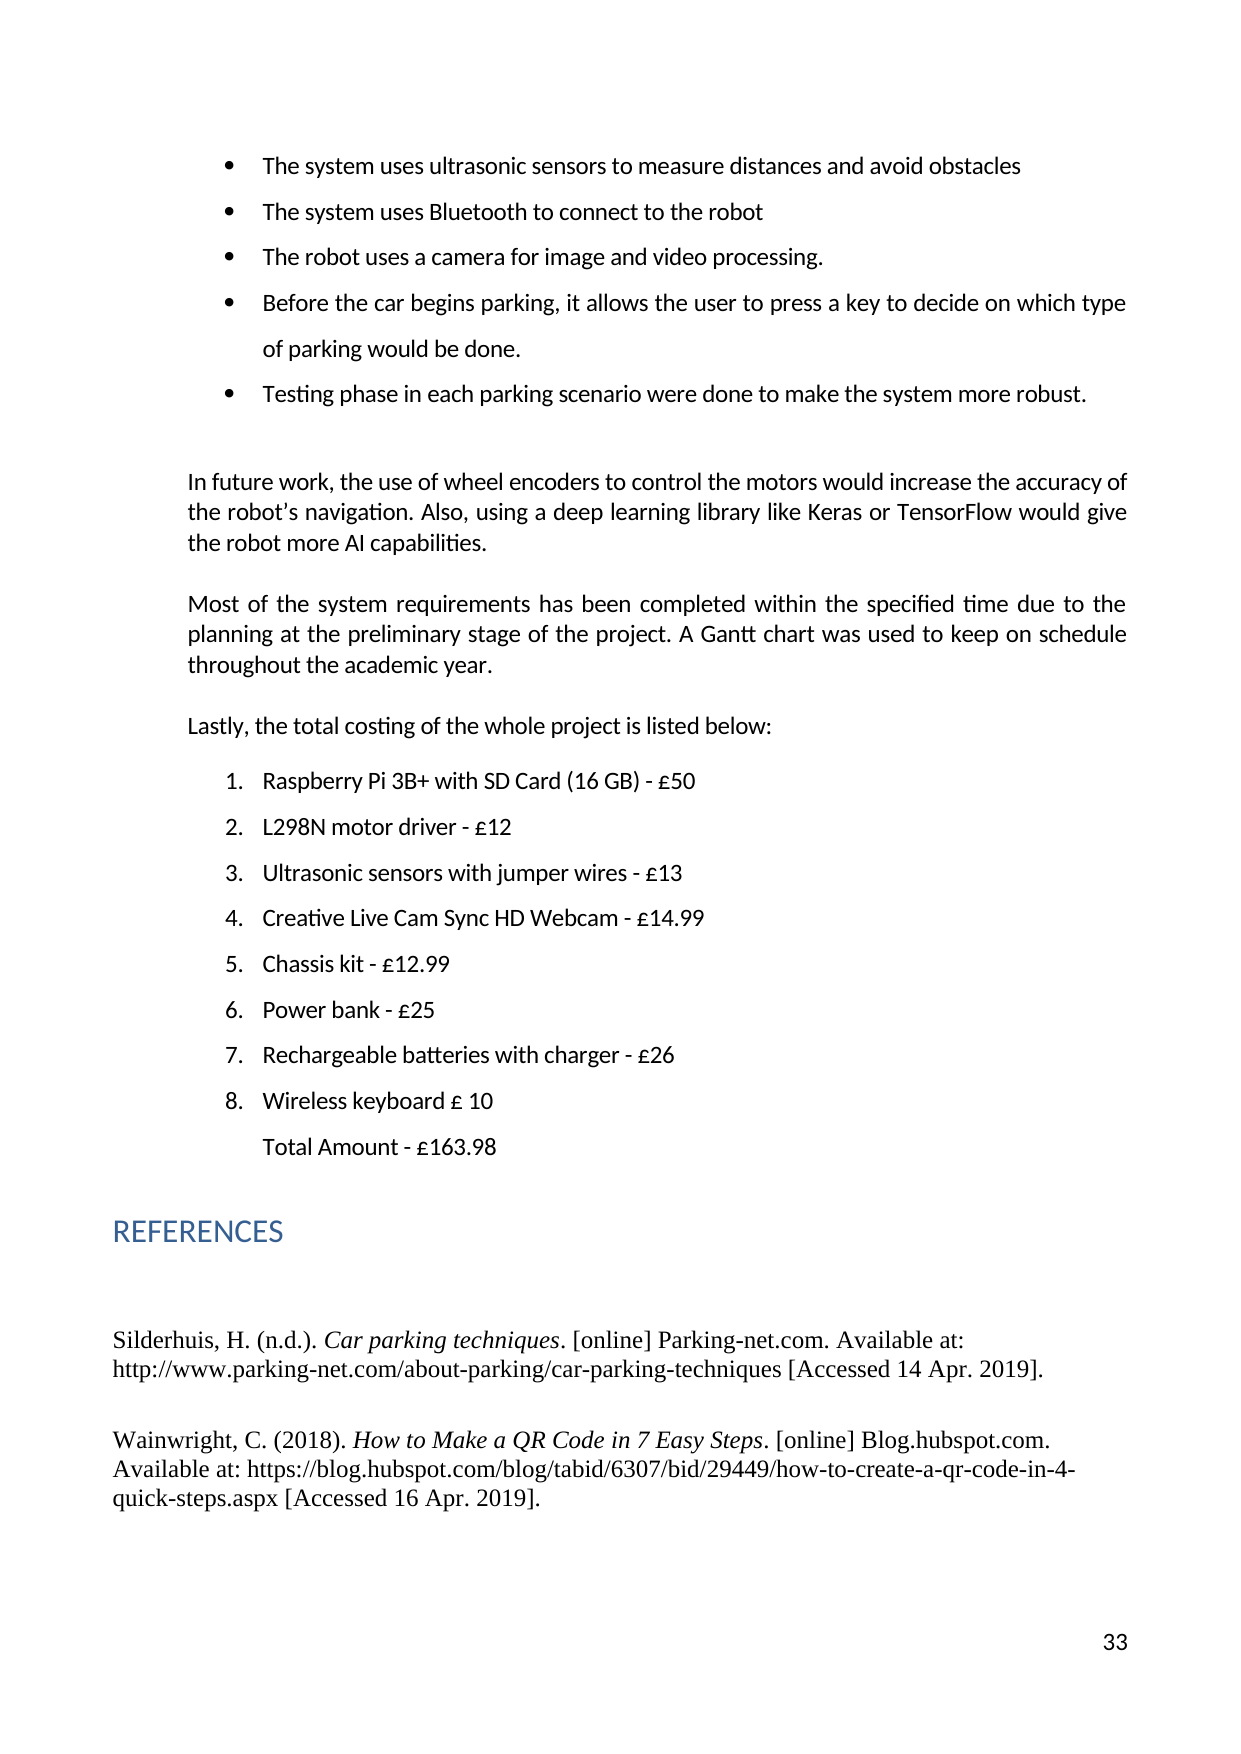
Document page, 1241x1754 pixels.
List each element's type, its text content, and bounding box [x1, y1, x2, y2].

list Creative Live Cam Sync HD Webcam - £14.99 [225, 902, 1128, 933]
list Raspberry Pi 3B+ with SD Card (16 GB) - £50 [225, 765, 1128, 796]
text Wainwright, C. (2018). How to Make a QR Code in 7 Easy Steps. [online] Blog.hubspot.com. Available at: https://blog.hubspot.com/blog/tabid/6307/bid/29449/how-to-create-a-qr-code-in-4-quick-steps.aspx [Accessed 16 Apr. 2019]. [541, 1426, 1128, 1512]
list The system uses ultrasonic sensors to measure distances and avoid obstacles [225, 150, 1128, 181]
list Total Amount - £163.98 [262, 1131, 1128, 1162]
list Chassis kit - £12.99 [225, 948, 1128, 979]
list L298N motor driver - £12 [225, 811, 1128, 842]
list Testing phase in each parking scenario were done to make the system more robust. [225, 379, 1128, 409]
text In future work, the use of wheel encoders to control the motors would increase the accuracy of the robot’s navigation. Also, using a deep learning library like Keras or TensorFlow would give the robot more AI capabilities. [187, 466, 1128, 557]
list Rechargeable batteries with charger - £26 [225, 1040, 1128, 1070]
text Most of the system requirements has been completed within the specified time due to the planning at the preliminary stage of the project. A Gantt chart was used to keep on schedule throughout the academic year. [187, 588, 1128, 679]
list Before the car begins parking, it allows the user to press a key to decide on which type of parking would be done. [225, 287, 1128, 363]
list Wireless keyboard £ 10 [225, 1085, 1128, 1116]
list The system uses Bluetooth to connect to the robot [225, 196, 1128, 226]
list Ultrasonic sensors with jumper wires - £13 [225, 857, 1128, 887]
list The robot uses a camera for image and video processing. [225, 241, 1128, 272]
list Power bank - £25 [225, 994, 1128, 1024]
text REFERENCES [112, 1210, 1128, 1251]
text Lastly, the total costing of the whole project is listed below: [187, 710, 1128, 740]
